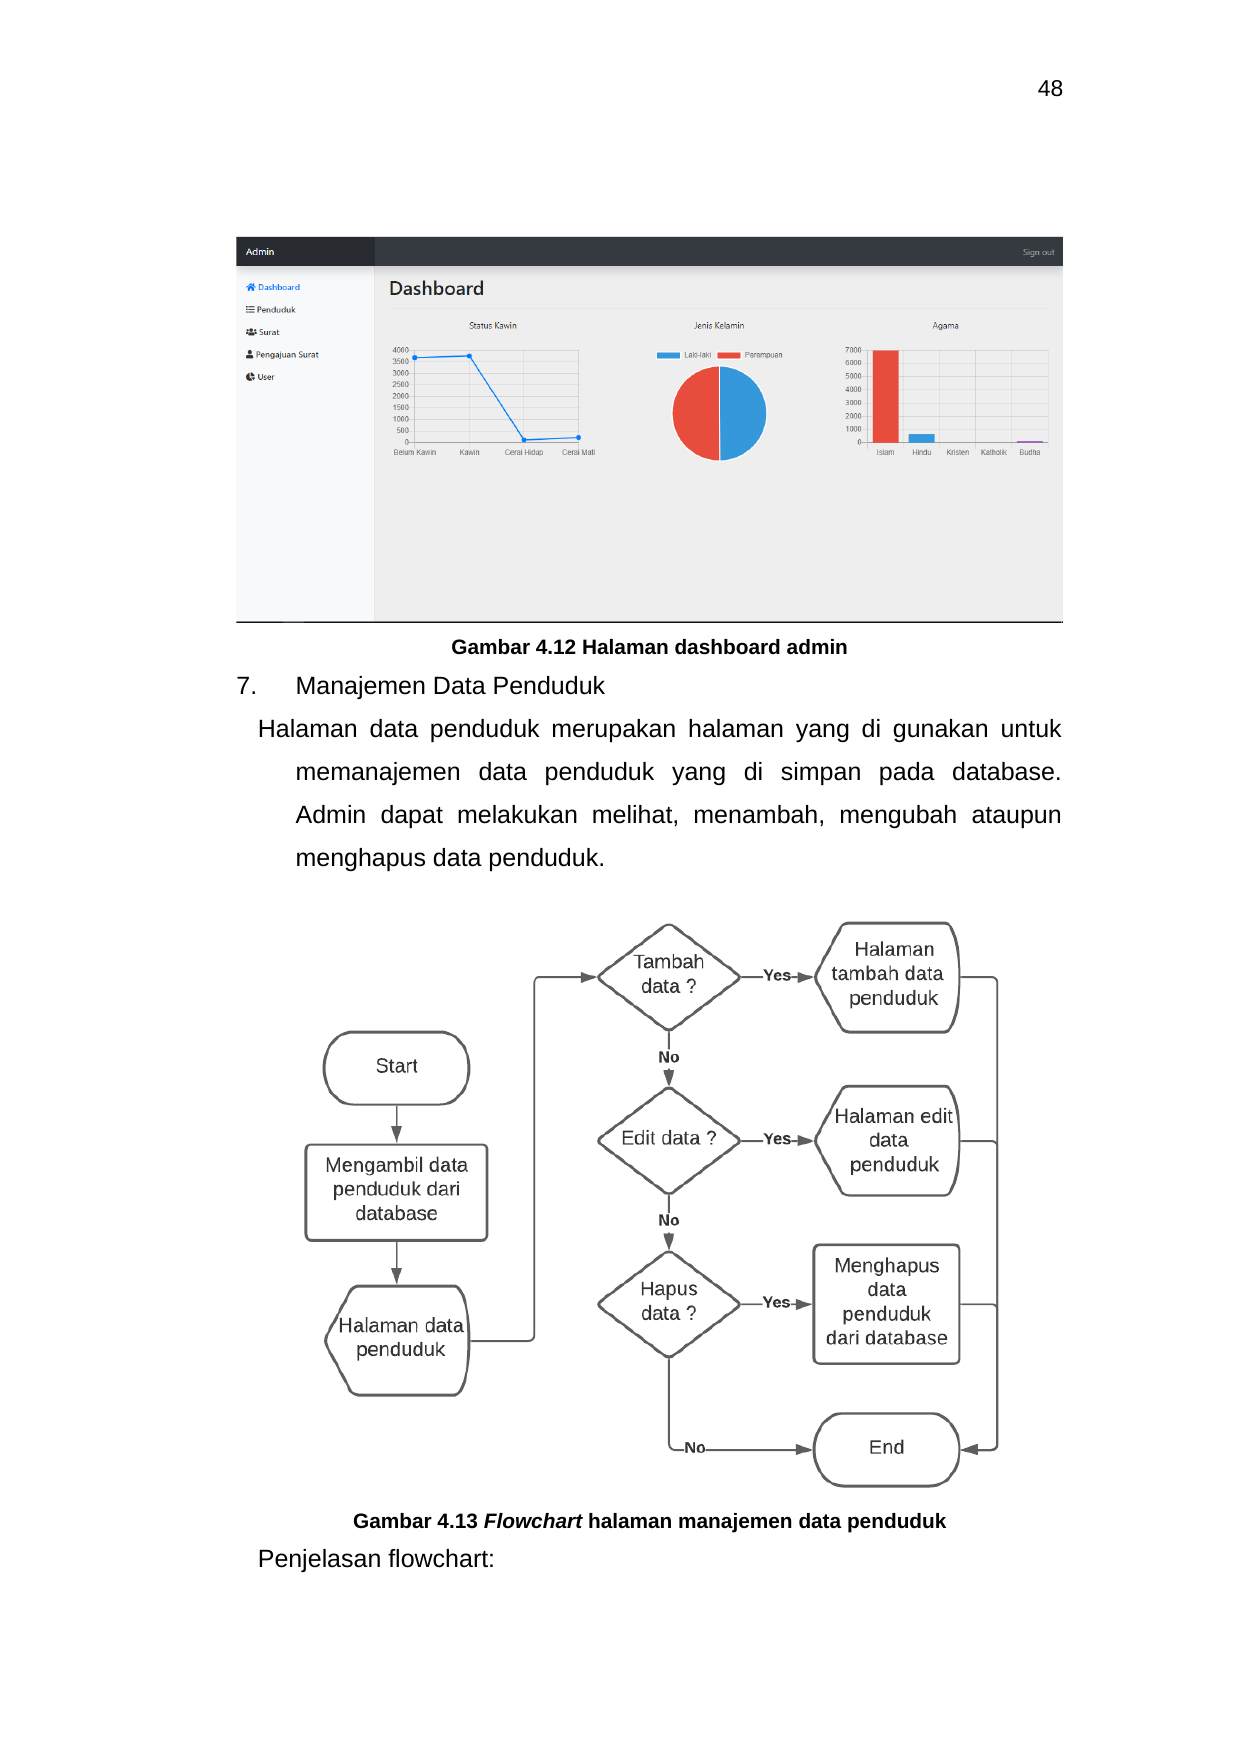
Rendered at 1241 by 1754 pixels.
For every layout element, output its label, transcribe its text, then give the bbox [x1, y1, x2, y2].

picture [236, 236, 1063, 623]
list Manajemen Data Penduduk [236, 671, 1063, 700]
text Penjelasan flowchart: [258, 1544, 1063, 1573]
picture [269, 886, 1030, 1497]
text Gambar 4.12 Halaman dashboard admin [236, 623, 1063, 659]
text Halaman data penduduk merupakan halaman yang di gunakan untuk memanajemen data penduduk yang di simpan pada database. Admin dapat melakukan melihat, menambah, mengubah ataupun menghapus data penduduk. [258, 714, 1063, 872]
